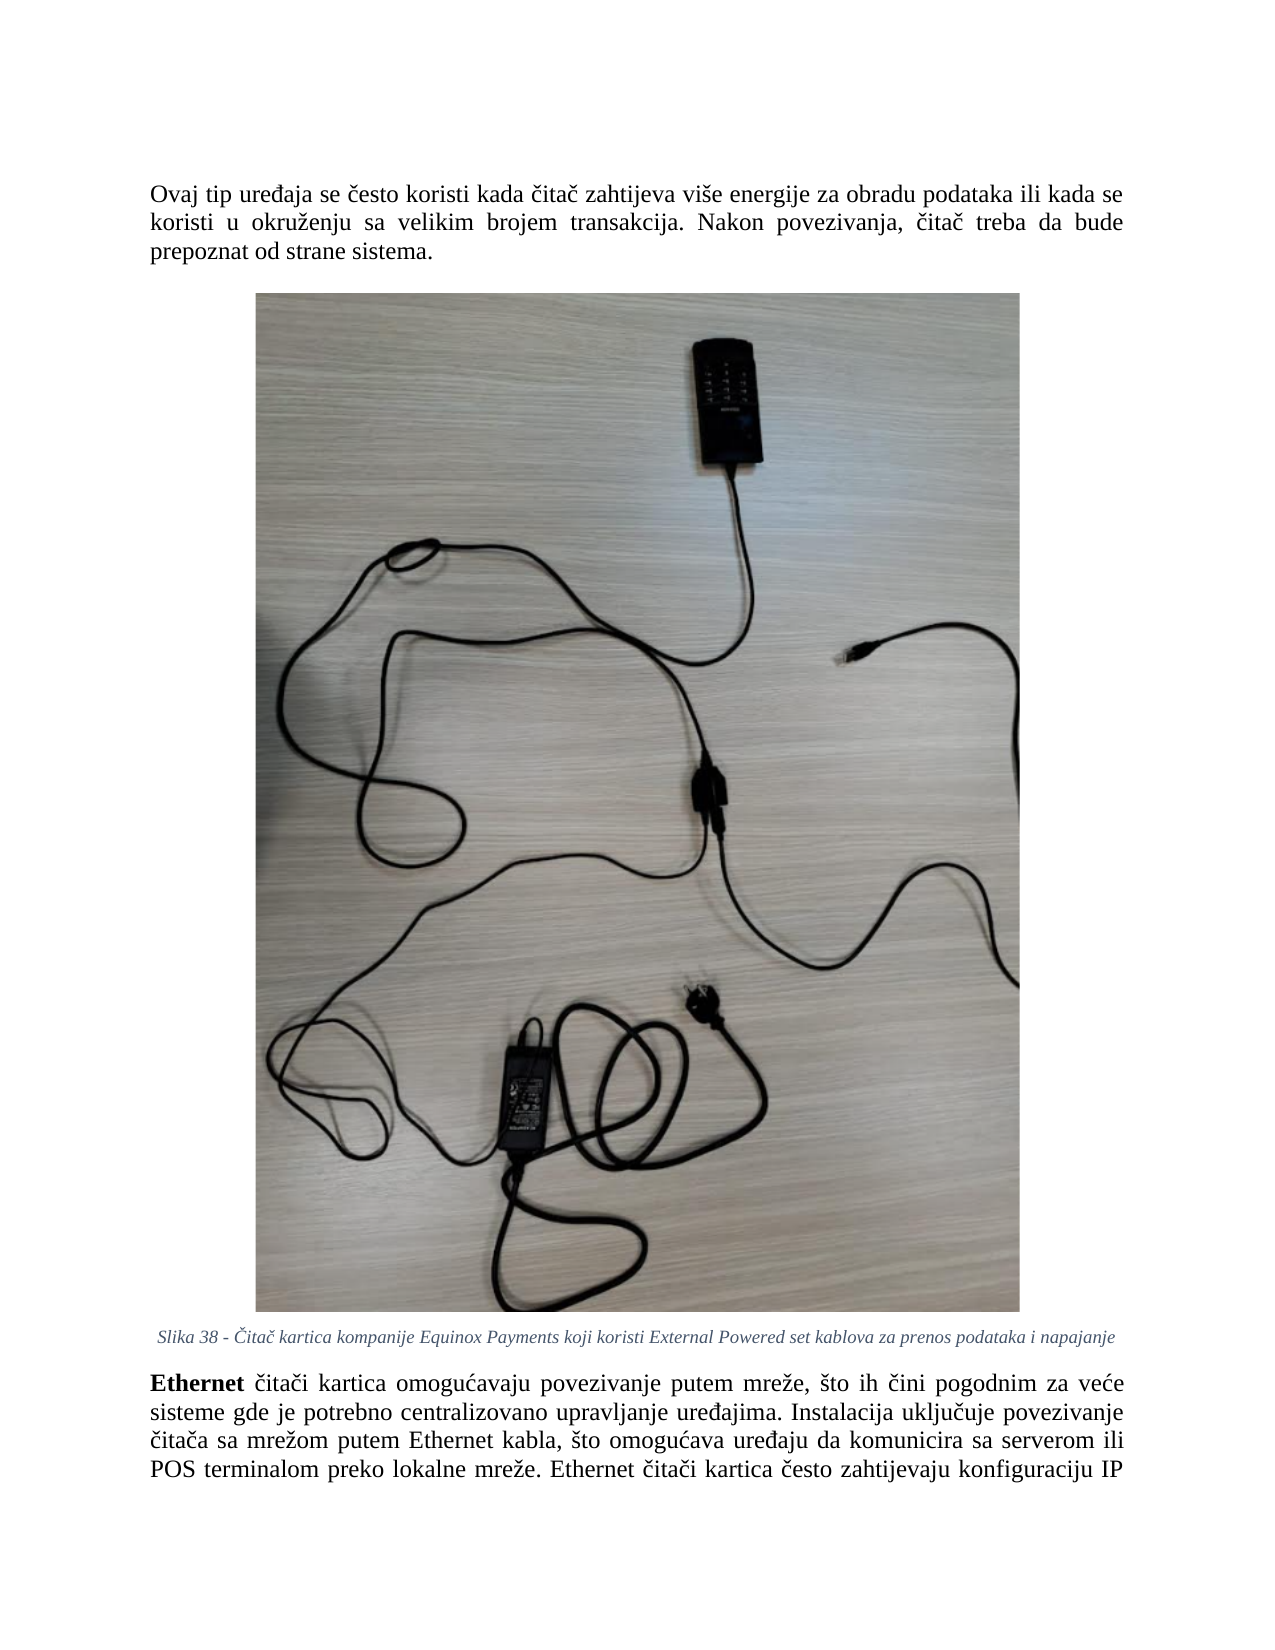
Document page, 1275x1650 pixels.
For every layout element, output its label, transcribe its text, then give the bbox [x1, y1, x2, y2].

text Ovaj tip uređaja se često koristi kada čitač zahtijeva više energije za obradu podataka ili kada se koristi u okruženju sa velikim brojem transakcija. Nakon povezivanja, čitač treba da bude prepoznat od strane sistema. [150, 179, 1125, 265]
picture [255, 293, 1020, 1312]
text Slika 38 - Čitač kartica kompanije Equinox Payments koji koristi External Powered set kablova za prenos podataka i napajanje [150, 1326, 1125, 1347]
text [150, 1368, 1125, 1483]
